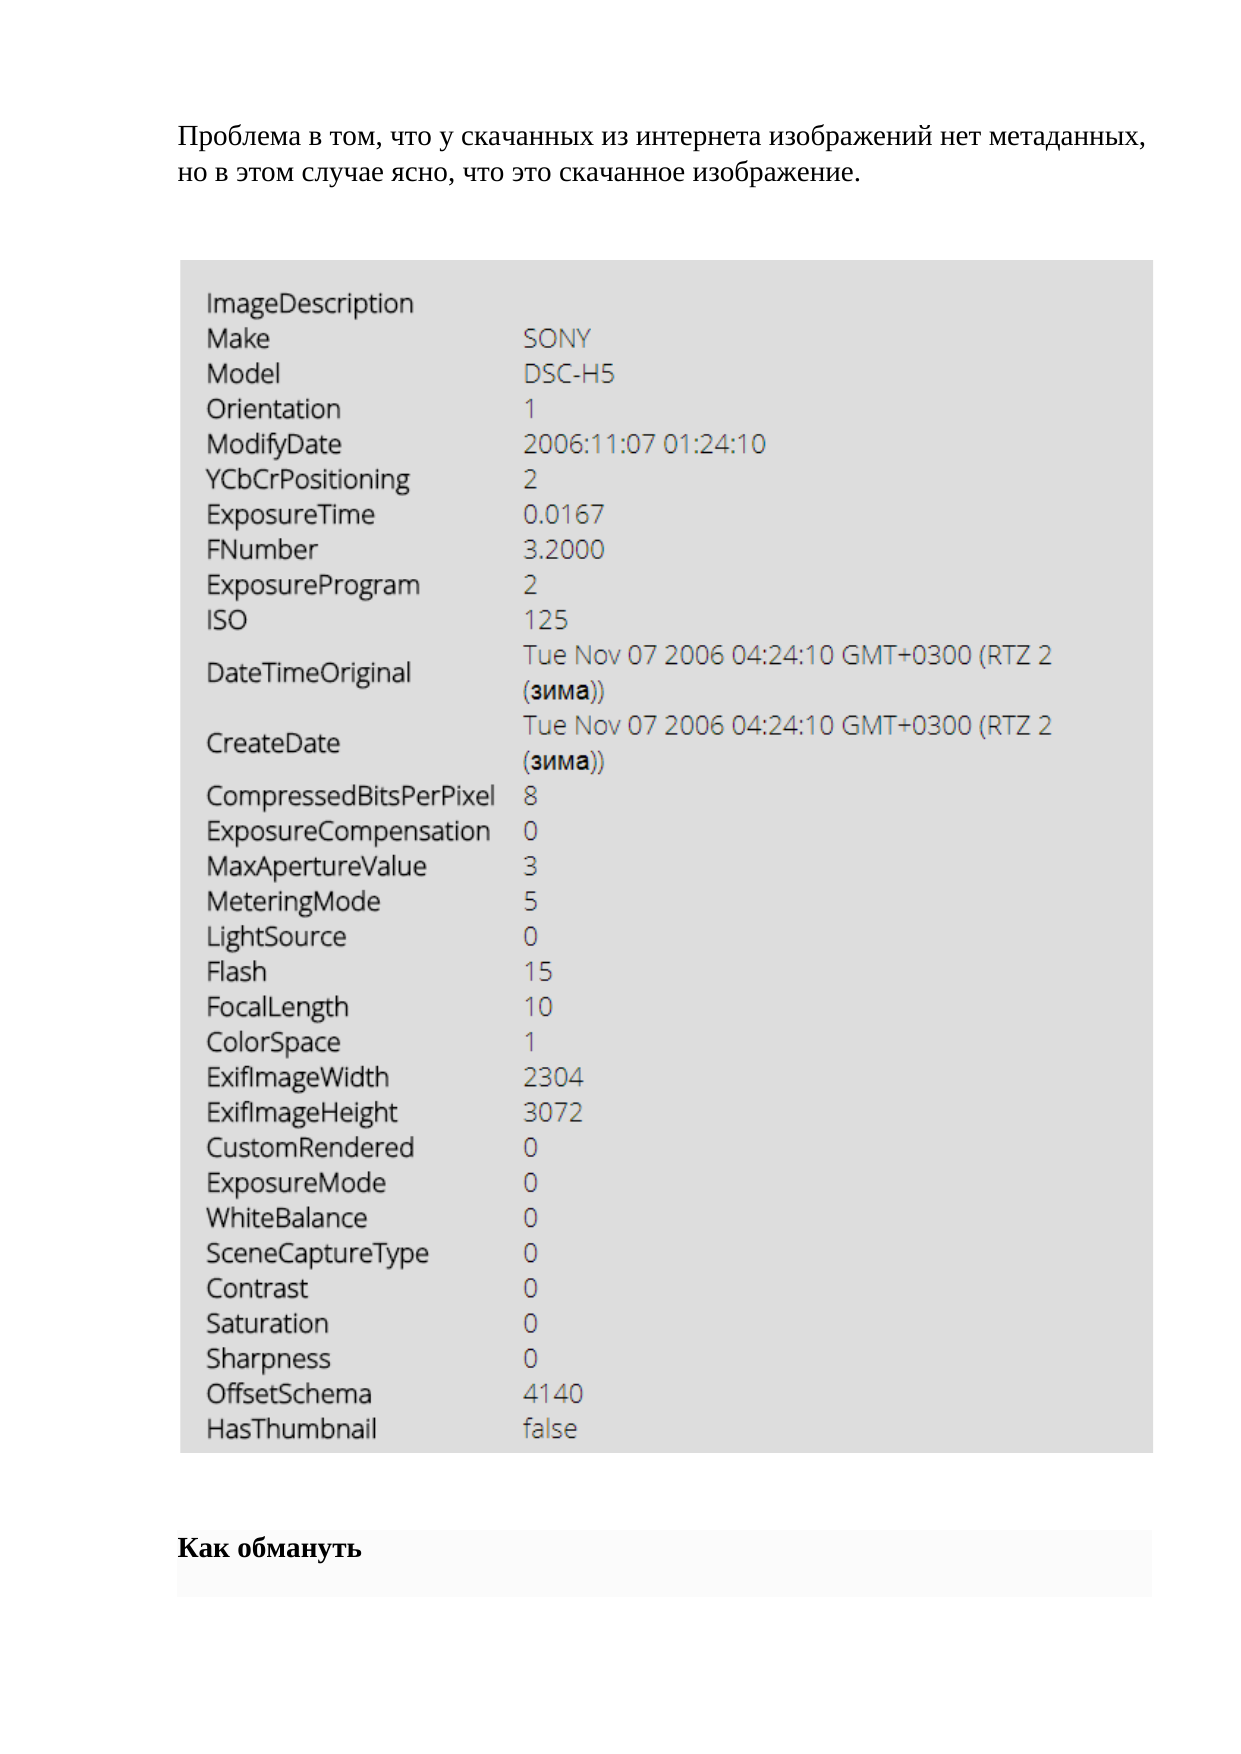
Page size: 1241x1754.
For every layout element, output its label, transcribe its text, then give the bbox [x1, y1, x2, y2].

text Как обмануть [177, 1530, 1152, 1563]
text Проблема в том, что у скачанных из интернета изображений нет метаданных, но в этом случае ясно, что это скачанное изображение. [177, 118, 1152, 188]
picture [179, 260, 1154, 1451]
